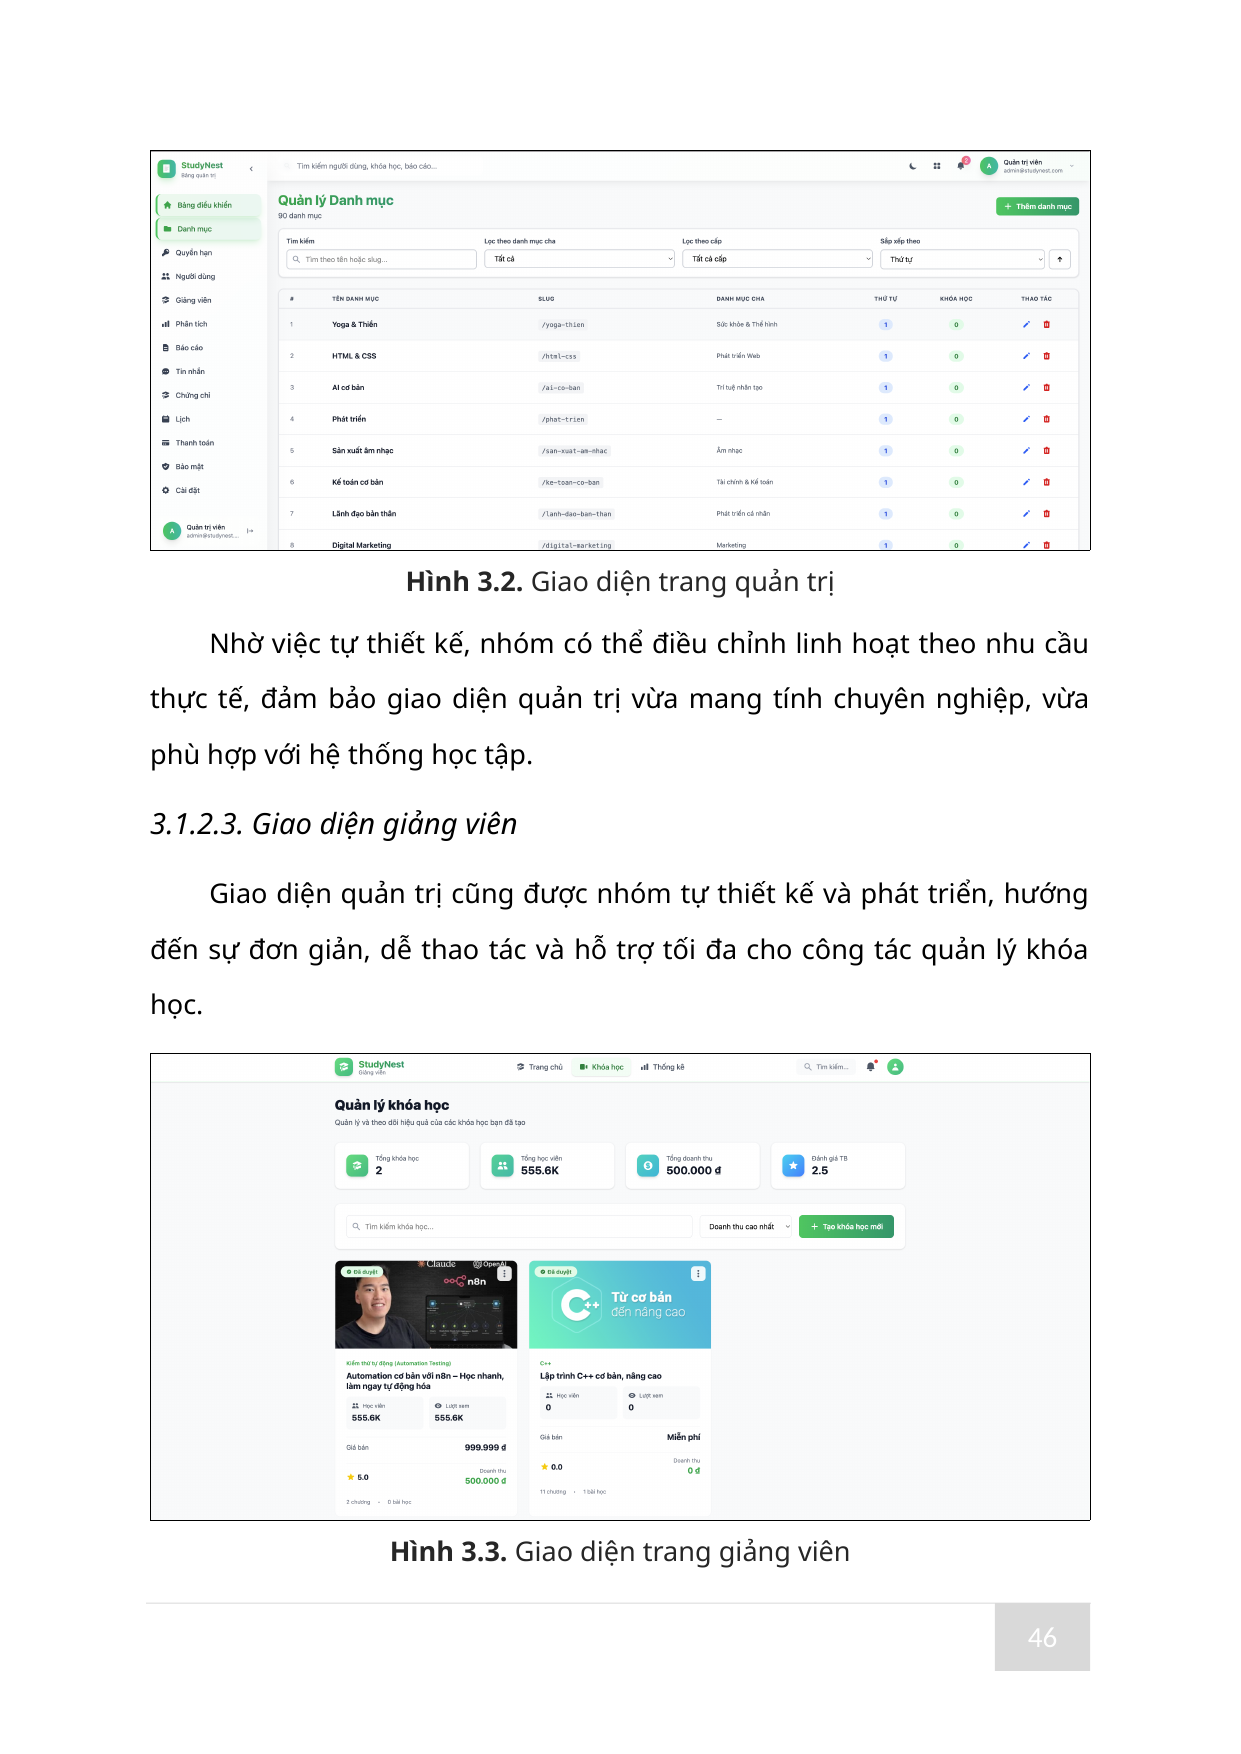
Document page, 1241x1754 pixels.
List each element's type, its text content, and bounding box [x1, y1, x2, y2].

text Giao diện quản trị cũng được nhóm tự thiết kế và phát triển, hướng đến sự đơn giản, dễ thao tác và hỗ trợ tối đa cho công tác quản lý khóa học. [150, 875, 1090, 1022]
subtitle 3.1.2.3. Giao diện giảng viên [150, 803, 1090, 843]
text Nhờ việc tự thiết kế, nhóm có thể điều chỉnh linh hoạt theo nhu cầu thực tế, đảm bảo giao diện quản trị vừa mang tính chuyên nghiệp, vừa phù hợp với hệ thống học tập. [150, 624, 1090, 772]
text Hình 3.2. Giao diện trang quản trị [150, 563, 1090, 599]
picture [151, 151, 1090, 550]
text Hình 3.3. Giao diện trang giảng viên [150, 1533, 1090, 1569]
picture [151, 1054, 1090, 1520]
